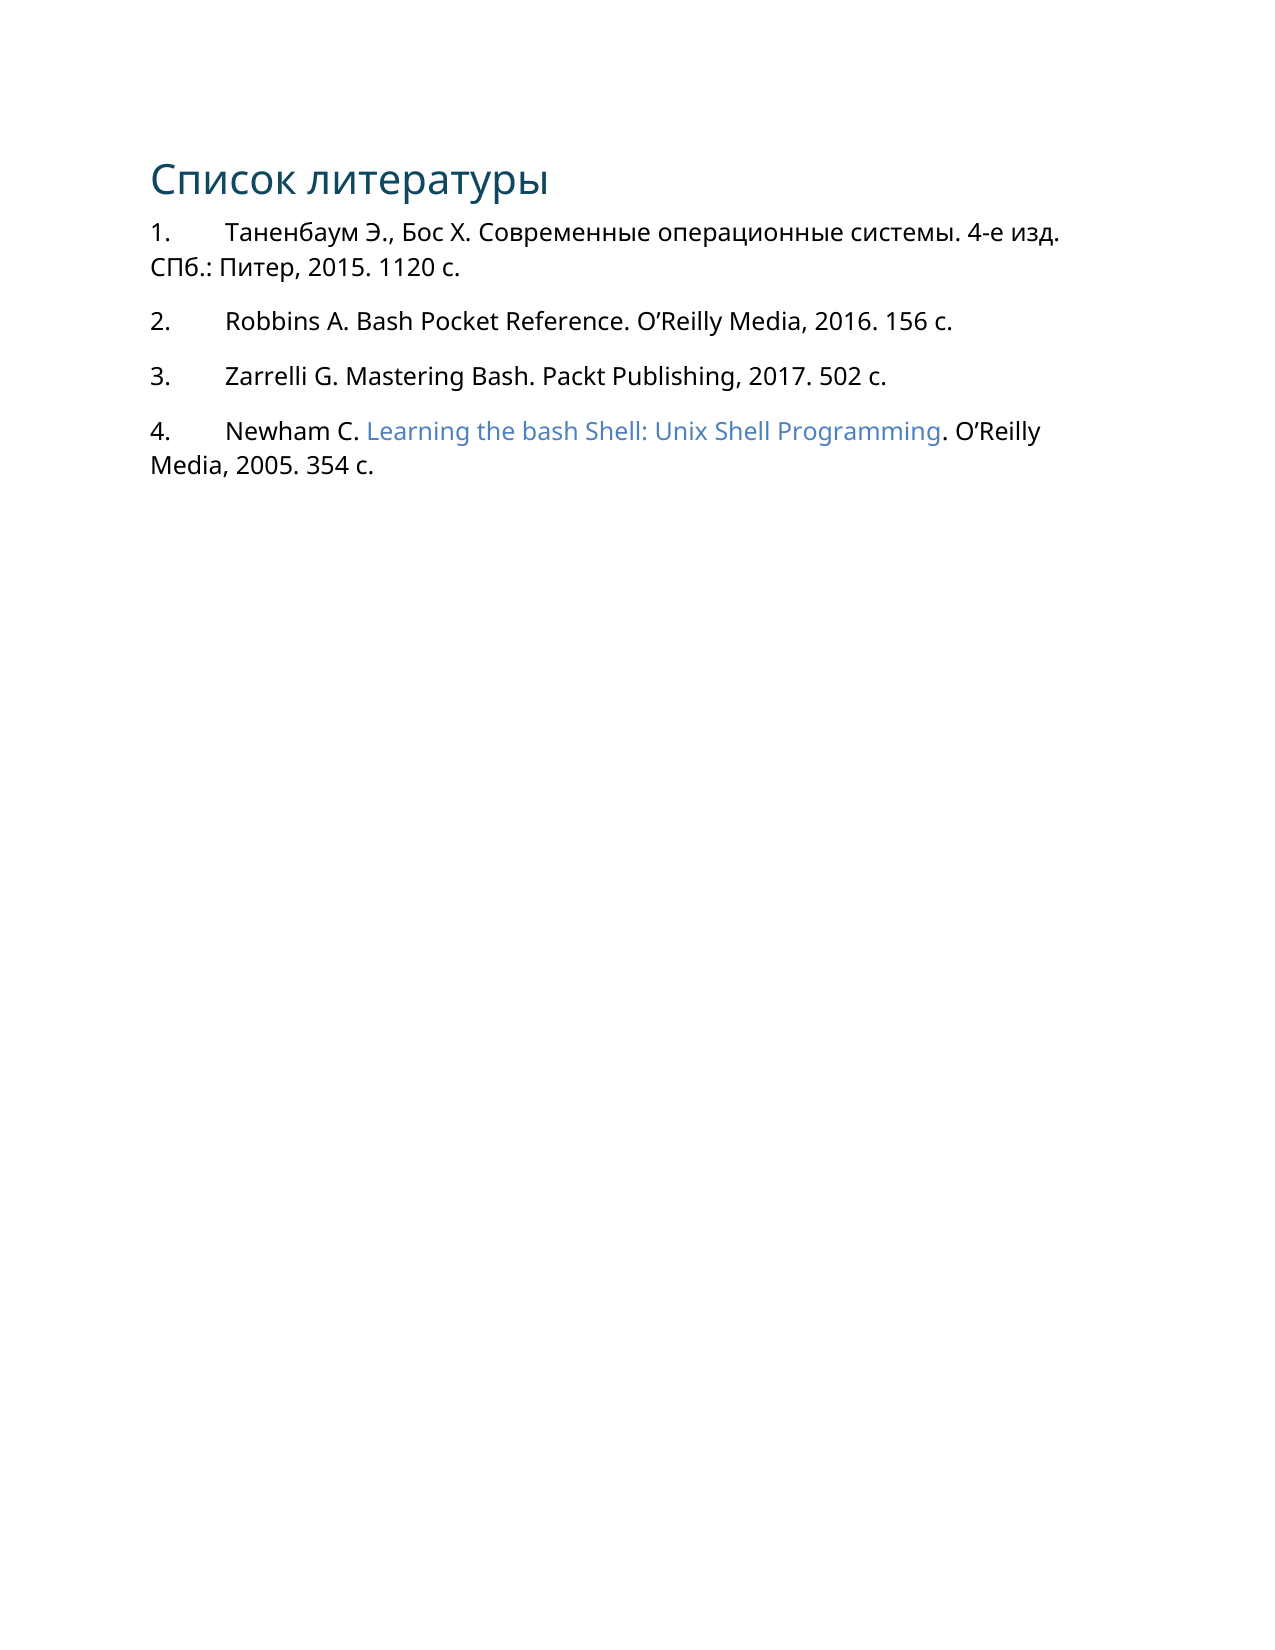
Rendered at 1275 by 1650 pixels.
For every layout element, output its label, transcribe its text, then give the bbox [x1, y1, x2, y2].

text 1. Таненбаум Э., Бос Х. Современные операционные системы. 4-е изд. СПб.: Питер, 2015. 1120 с. [150, 215, 1125, 283]
text 4. Newham C. Learning the bash Shell: Unix Shell Programming. O’Reilly Media, 2005. 354 с. [150, 414, 1125, 482]
subtitle Список литературы [150, 150, 1125, 207]
text 3. Zarrelli G. Mastering Bash. Packt Publishing, 2017. 502 с. [150, 359, 1125, 393]
text 2. Robbins A. Bash Pocket Reference. O’Reilly Media, 2016. 156 с. [150, 304, 1125, 338]
